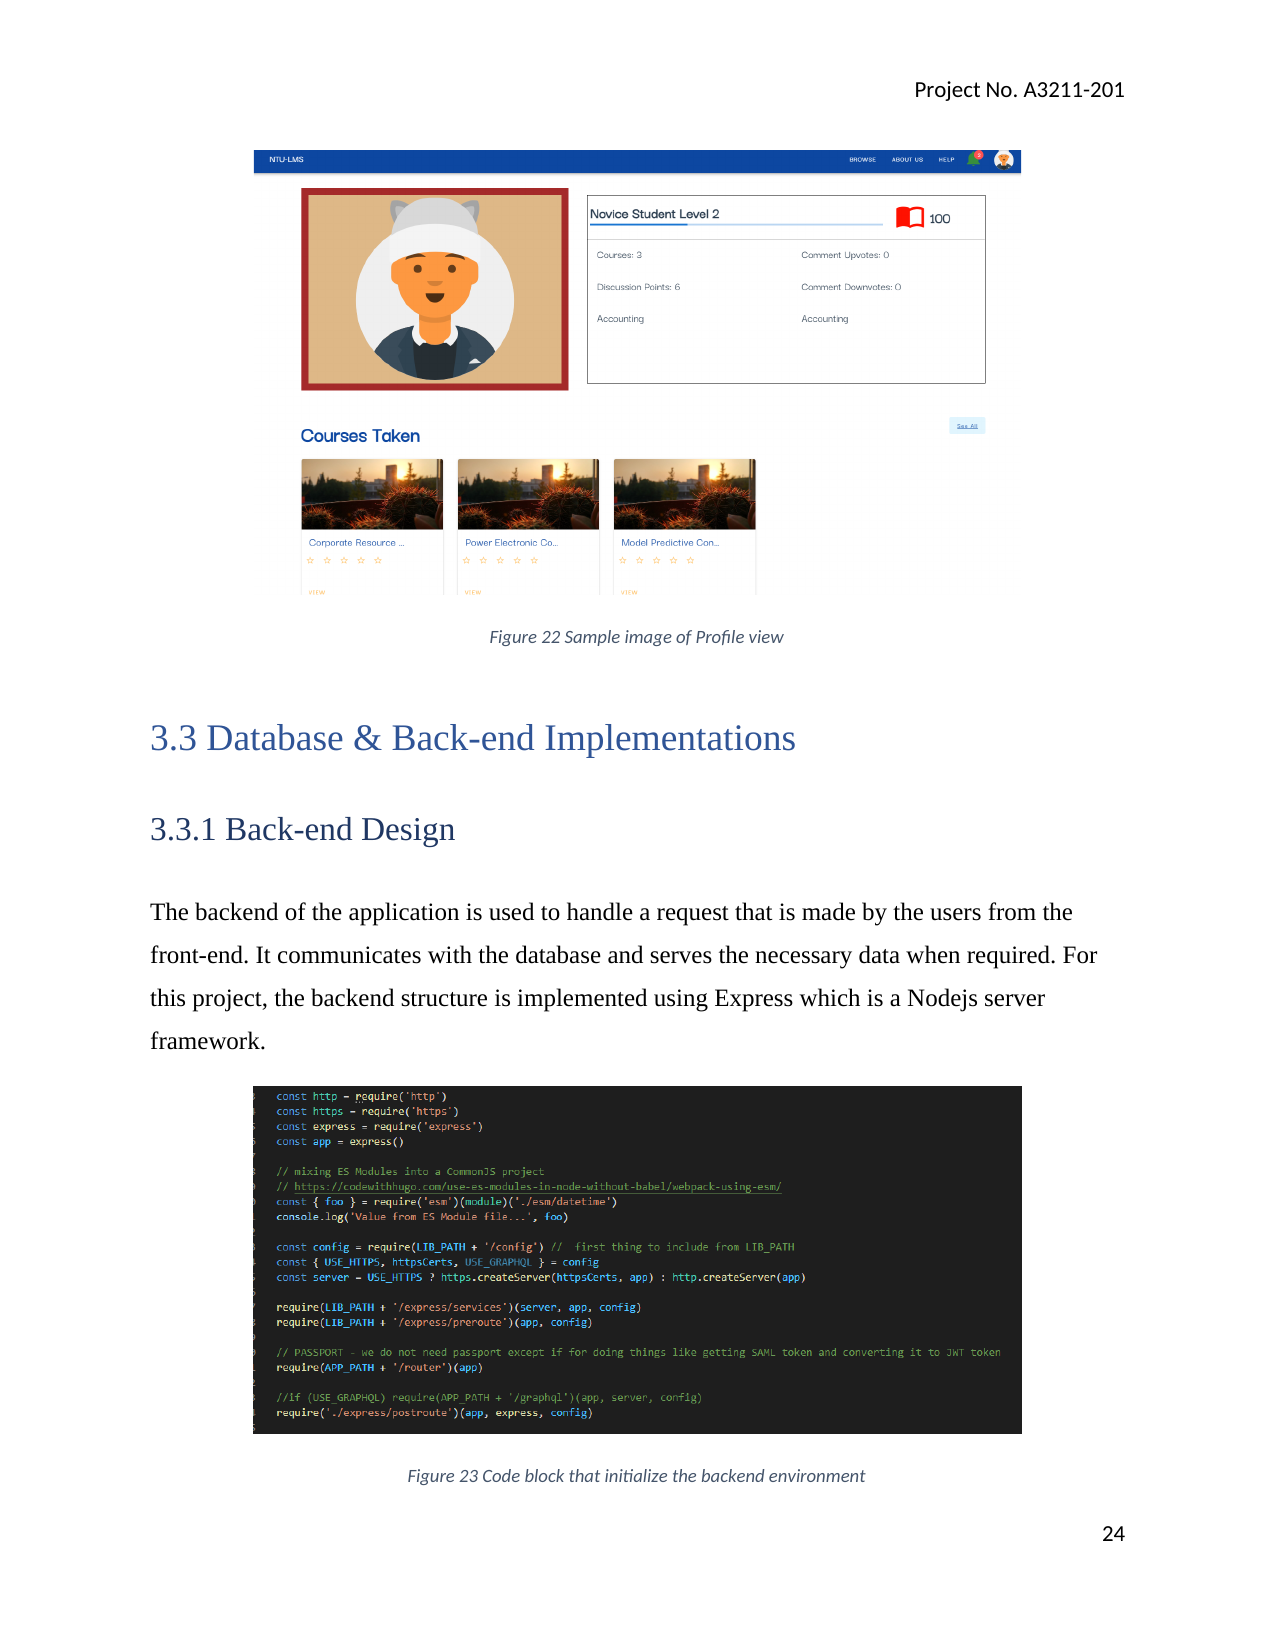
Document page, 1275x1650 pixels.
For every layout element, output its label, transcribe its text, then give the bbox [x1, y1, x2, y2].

picture [253, 1086, 1022, 1434]
text The backend of the application is used to handle a request that is made by the users from the front-end. It communicates with the database and serves the necessary data when required. For this project, the backend structure is implemented using Express which is a Nodejs server framework. [150, 897, 1125, 1055]
subtitle 3.3.1 Back-end Design [150, 809, 1125, 847]
picture [253, 150, 1022, 595]
subtitle 3.3 Database & Back-end Implementations [150, 715, 1125, 758]
